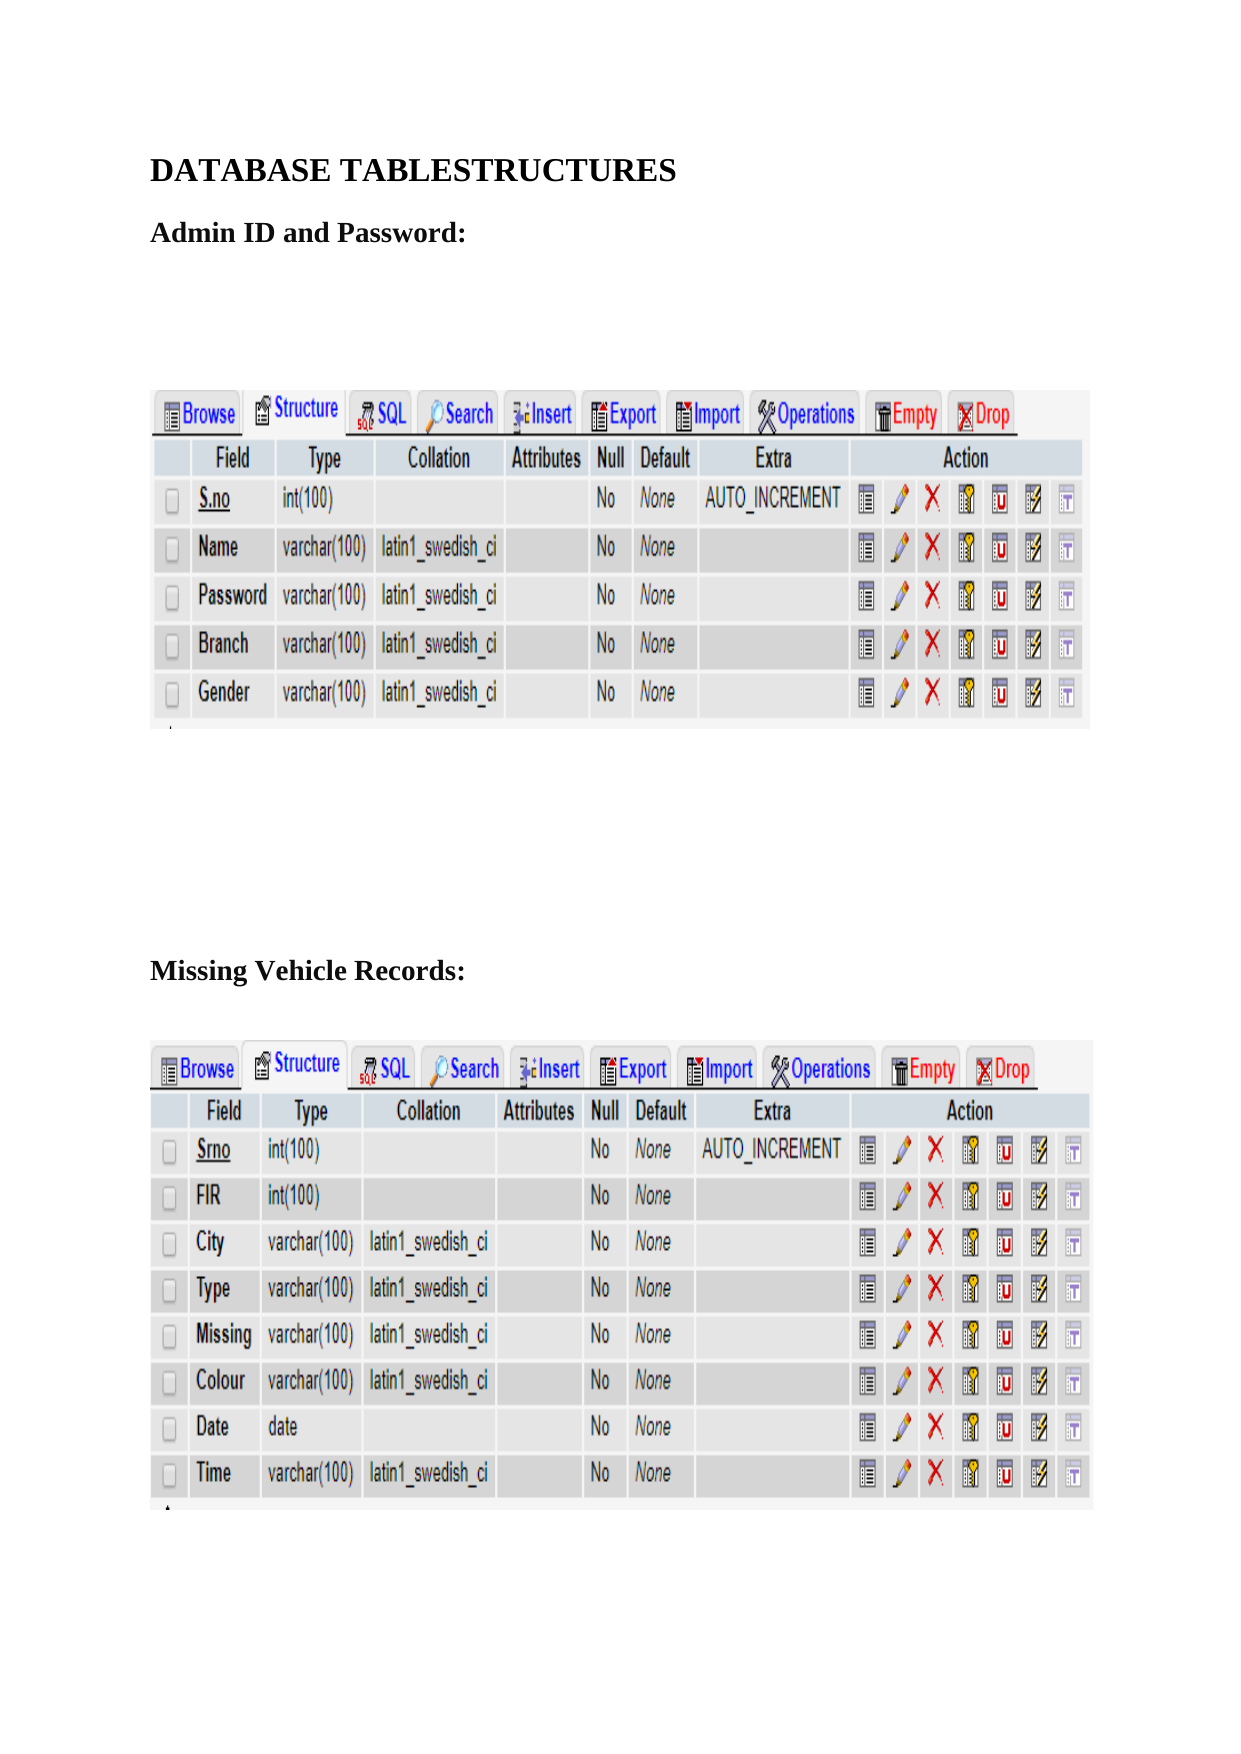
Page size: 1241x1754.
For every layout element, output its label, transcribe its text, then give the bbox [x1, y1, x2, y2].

picture [150, 390, 1090, 729]
text Missing Vehicle Records: [150, 953, 1090, 986]
text Admin ID and Password: [150, 215, 1090, 248]
text DATABASE TABLESTRUCTURES [150, 150, 1090, 188]
picture [150, 1040, 1094, 1510]
